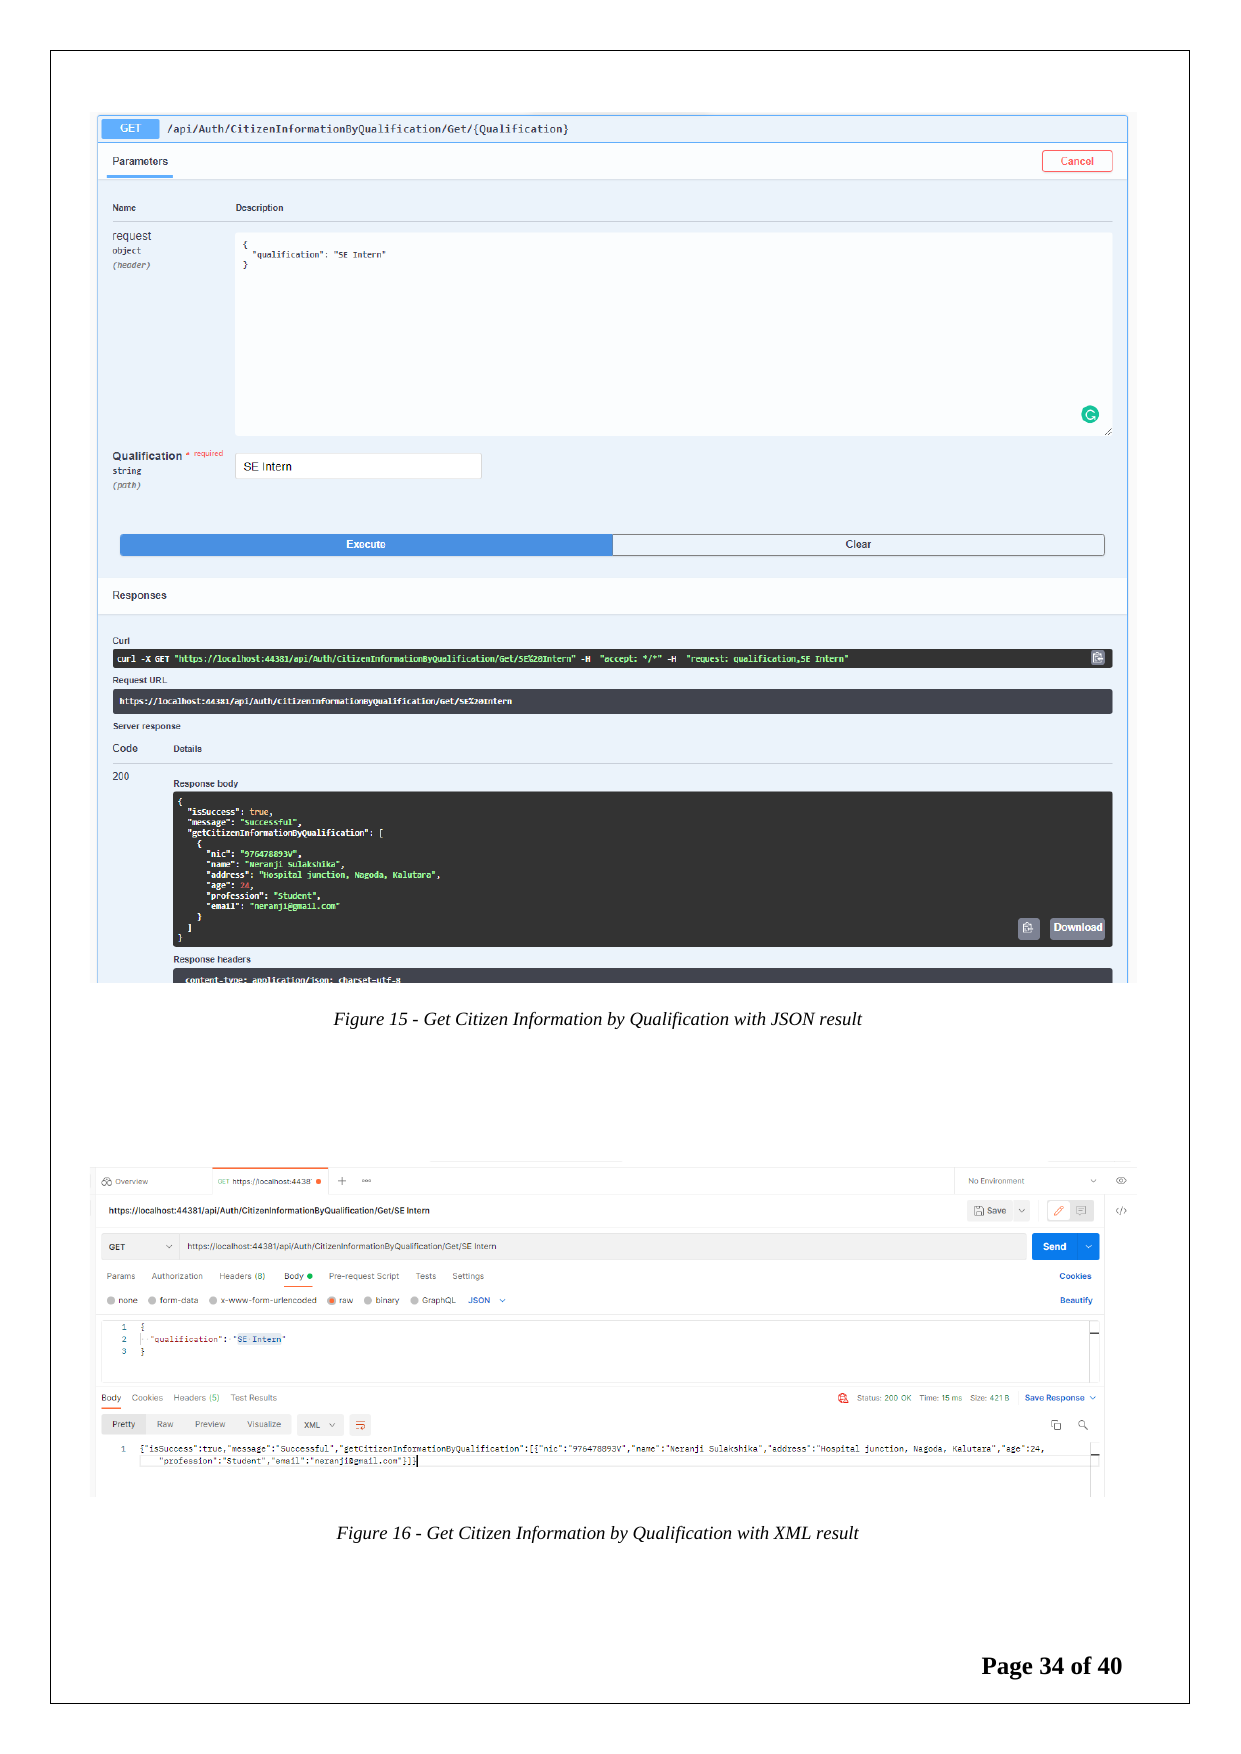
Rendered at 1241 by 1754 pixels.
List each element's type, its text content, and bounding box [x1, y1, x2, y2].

picture [89, 112, 1137, 983]
picture [89, 1161, 1137, 1497]
